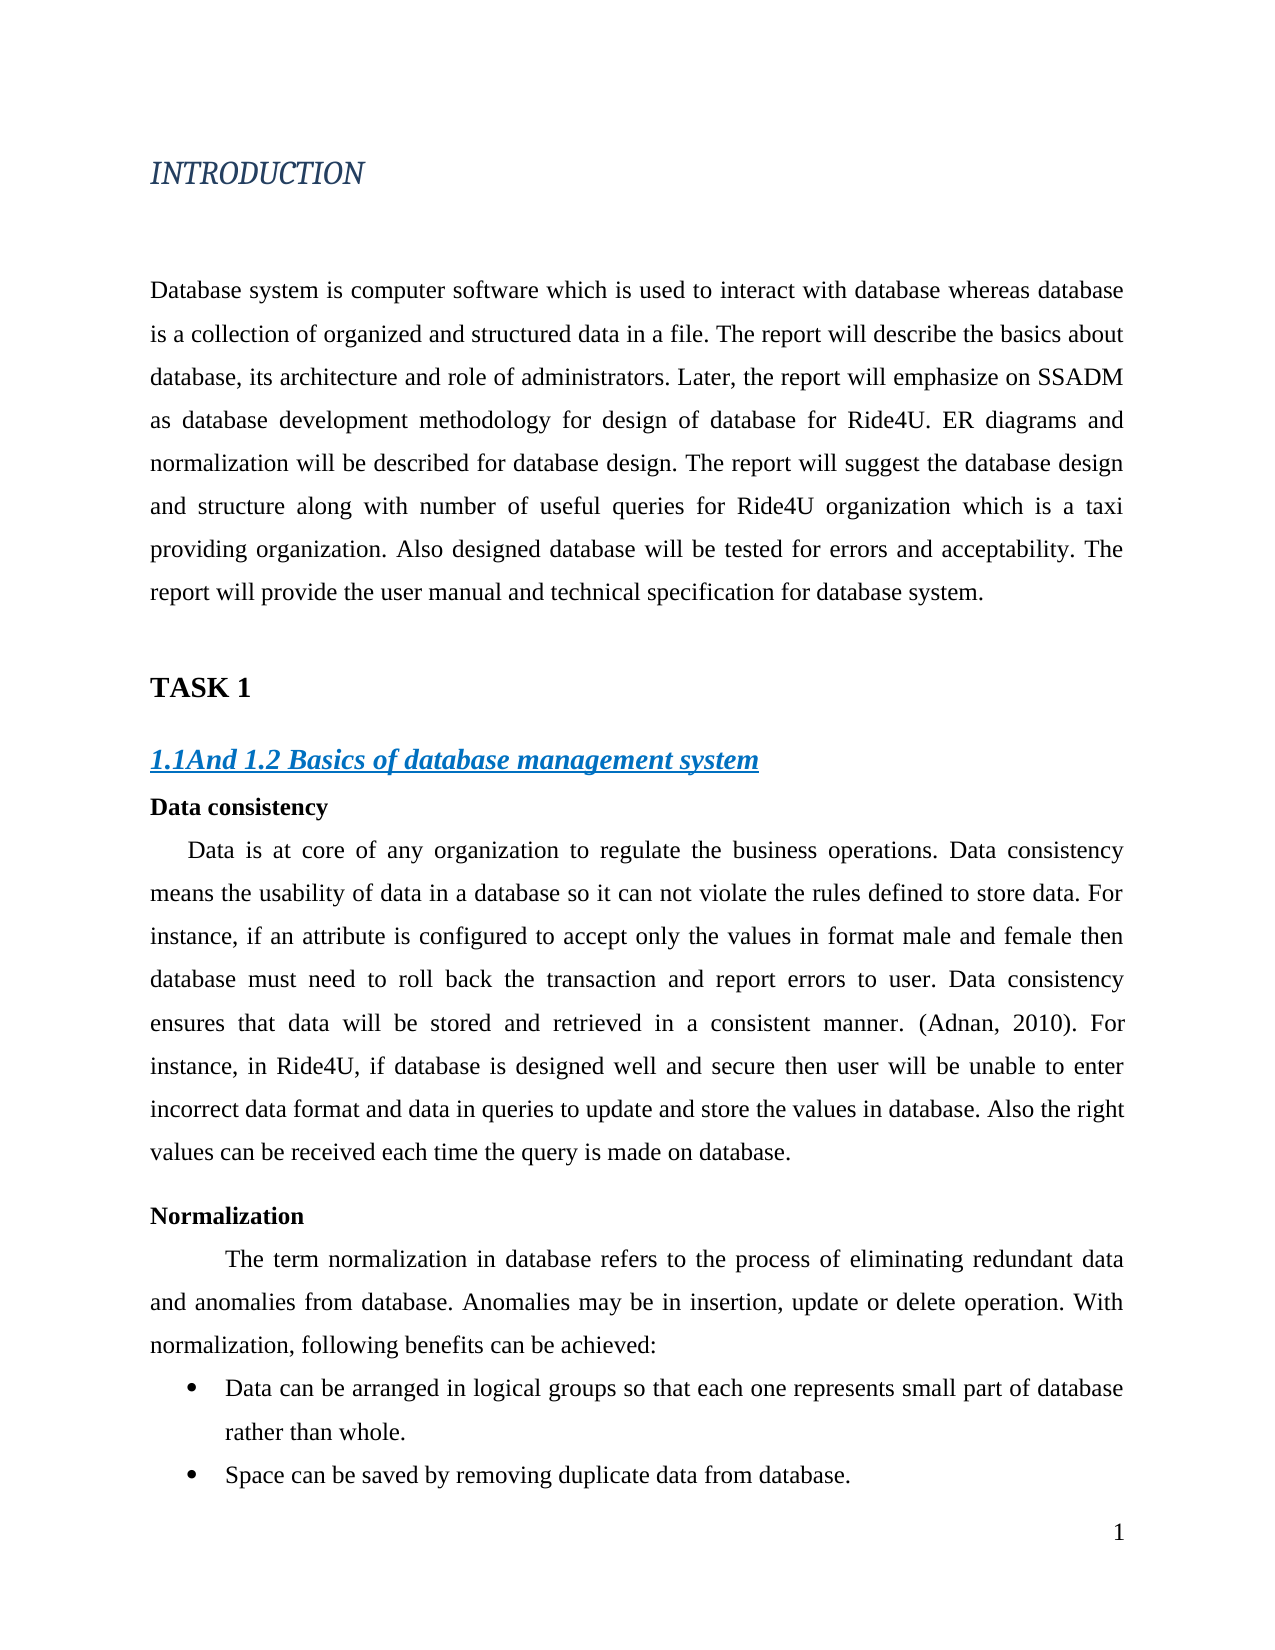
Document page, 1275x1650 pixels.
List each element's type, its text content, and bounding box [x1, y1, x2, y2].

text Database system is computer software which is used to interact with database whereas database is a collection of organized and structured data in a file. The report will describe the basics about database, its architecture and role of administrators. Later, the report will emphasize on SSADM as database development methodology for design of database for Ride4U. ER diagrams and normalization will be described for database design. The report will suggest the database design and structure along with number of useful queries for Ride4U organization which is a taxi providing organization. Also designed database will be tested for errors and acceptability. The report will provide the user manual and technical specification for database system. [150, 276, 1125, 606]
subtitle 1.1And 1.2 Basics of database management system [150, 742, 1125, 775]
text Data consistency [150, 792, 1125, 821]
list Space can be saved by removing duplicate data from database. [187, 1460, 1125, 1488]
subtitle INTRODUCTION [150, 154, 1125, 192]
text Data is at core of any organization to regulate the business operations. Data consistency means the usability of data in a database so it can not violate the rules defined to store data. For instance, if an attribute is configured to accept only the values in format male and female then database must need to roll back the transaction and report errors to user. Data consistency ensures that data will be stored and retrieved in a consistent manner. . For instance, in Ride4U, if database is designed well and secure then user will be unable to enter incorrect data format and data in queries to update and store the values in database. Also the right values can be received each time the query is made on database. [150, 835, 1125, 1166]
subtitle TASK 1 [150, 671, 1125, 704]
text The term normalization in database refers to the process of eliminating redundant data and anomalies from database. Anomalies may be in insertion, update or delete operation. With normalization, following benefits can be achieved: [150, 1244, 1125, 1359]
text Normalization [150, 1201, 1125, 1230]
list Data can be arranged in logical groups so that each one represents small part of database rather than whole. [187, 1373, 1125, 1445]
